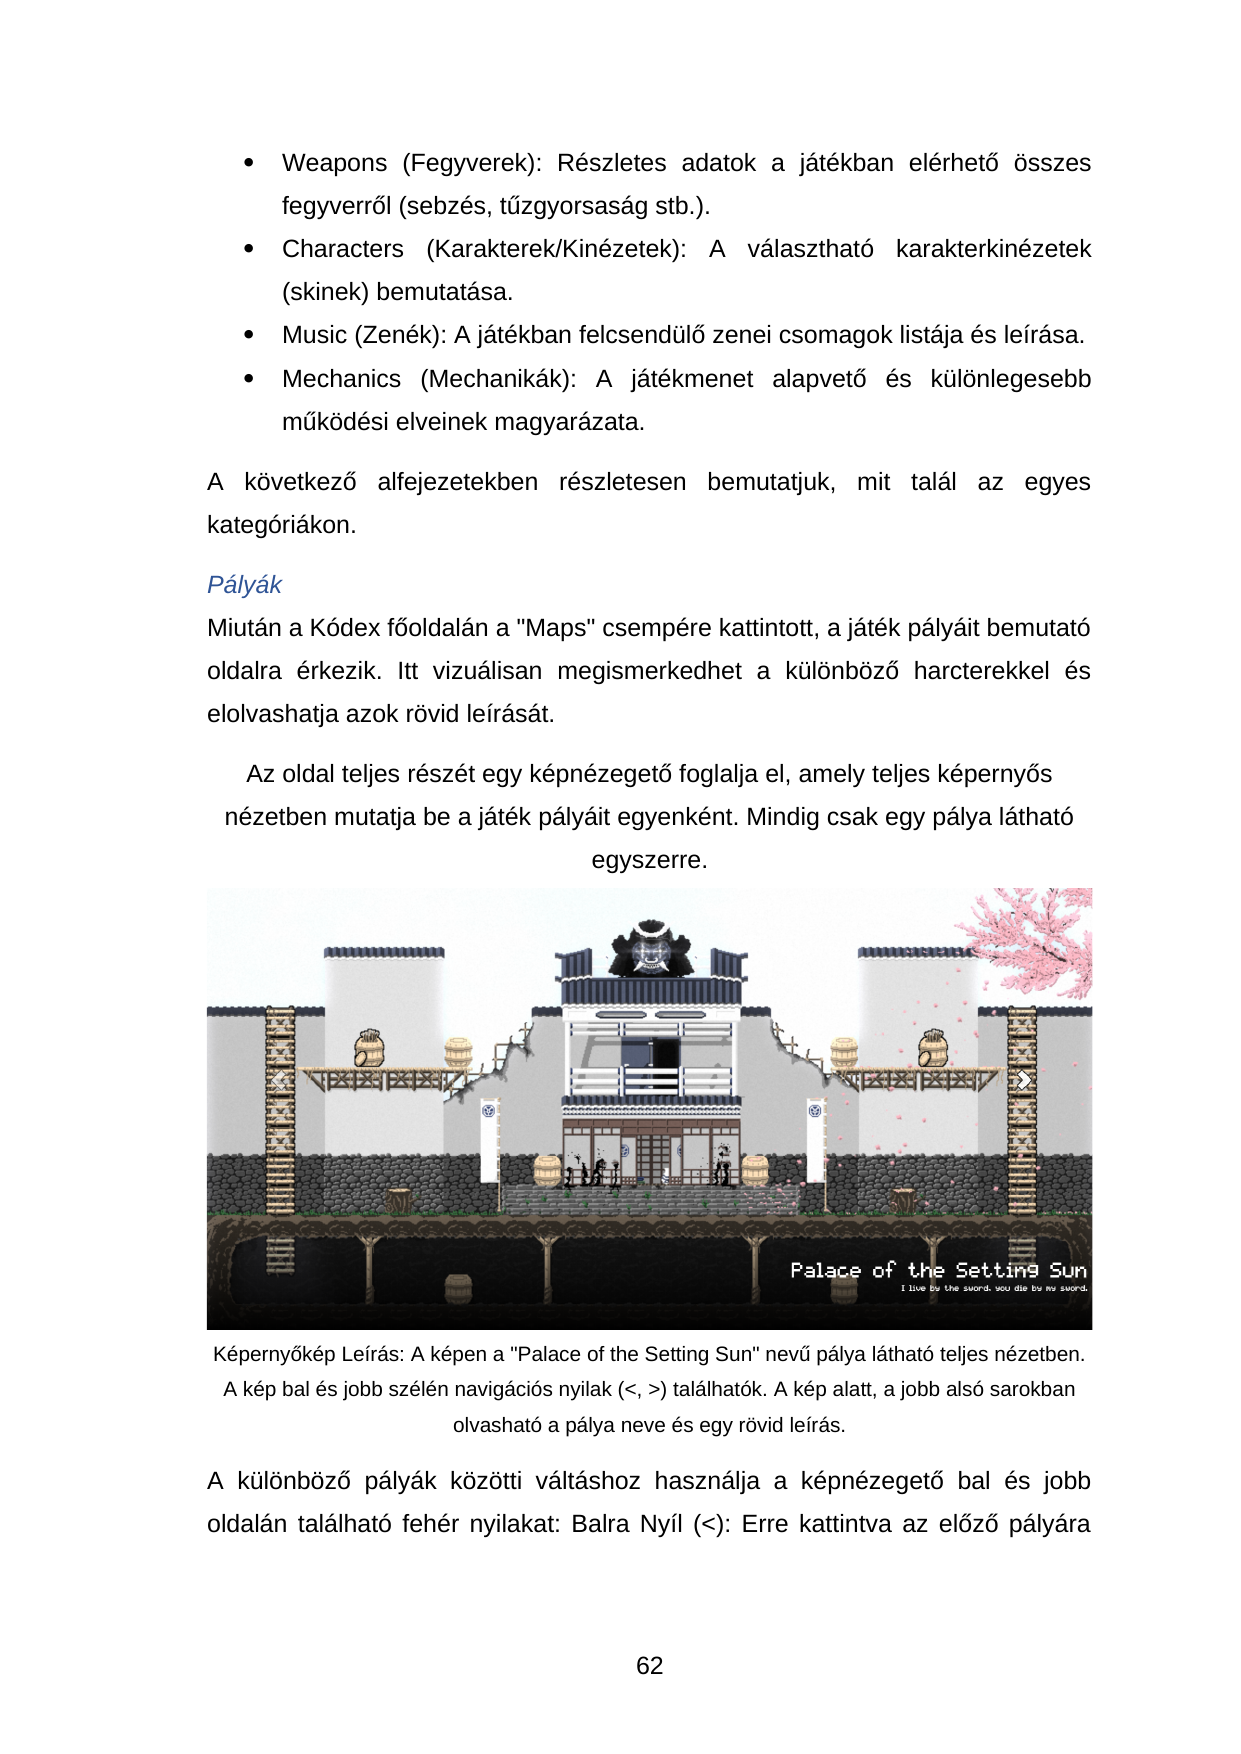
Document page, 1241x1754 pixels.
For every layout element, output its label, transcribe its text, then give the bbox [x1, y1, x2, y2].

list Mechanics (Mechanikák): A játékmenet alapvető és különlegesebb működési elveinek magyarázata. [244, 364, 1092, 436]
text Az oldal teljes részét egy képnézegető foglalja el, amely teljes képernyős nézetben mutatja be a játék pályáit egyenként. Mindig csak egy pálya látható egyszerre. Képernyőkép Leírás: A képen a "Palace of the Setting Sun" nevű pálya látható teljes nézetben. A kép bal és jobb szélén navigációs nyilak (<, >) találhatók. A kép alatt, a jobb alsó sarokban olvasható a pálya neve és egy rövid leírás. [207, 1330, 1092, 1437]
text A következő alfejezetekben részletesen bemutatjuk, mit talál az egyes kategóriákon. [207, 467, 1092, 538]
list Music (Zenék): A játékban felcsendülő zenei csomagok listája és leírása. [244, 320, 1092, 349]
text Az oldal teljes részét egy képnézegető foglalja el, amely teljes képernyős nézetben mutatja be a játék pályáit egyenként. Mindig csak egy pálya látható egyszerre. Képernyőkép Leírás: A képen a "Palace of the Setting Sun" nevű pálya látható teljes nézetben. A kép bal és jobb szélén navigációs nyilak (<, >) találhatók. A kép alatt, a jobb alsó sarokban olvasható a pálya neve és egy rövid leírás. [207, 759, 1092, 888]
list Characters (Karakterek/Kinézetek): A választható karakterkinézetek (skinek) bemutatása. [244, 234, 1092, 306]
picture [206, 888, 1093, 1330]
text Miután a Kódex főoldalán a "Maps" csempére kattintott, a játék pályáit bemutató oldalra érkezik. Itt vizuálisan megismerkedhet a különböző harcterekkel és elolvashatja azok rövid leírását. [207, 613, 1092, 728]
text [207, 1466, 1092, 1538]
subtitle Pályák [207, 569, 1092, 598]
list Weapons (Fegyverek): Részletes adatok a játékban elérhető összes fegyverről (sebzés, tűzgyorsaság stb.). [244, 148, 1092, 220]
